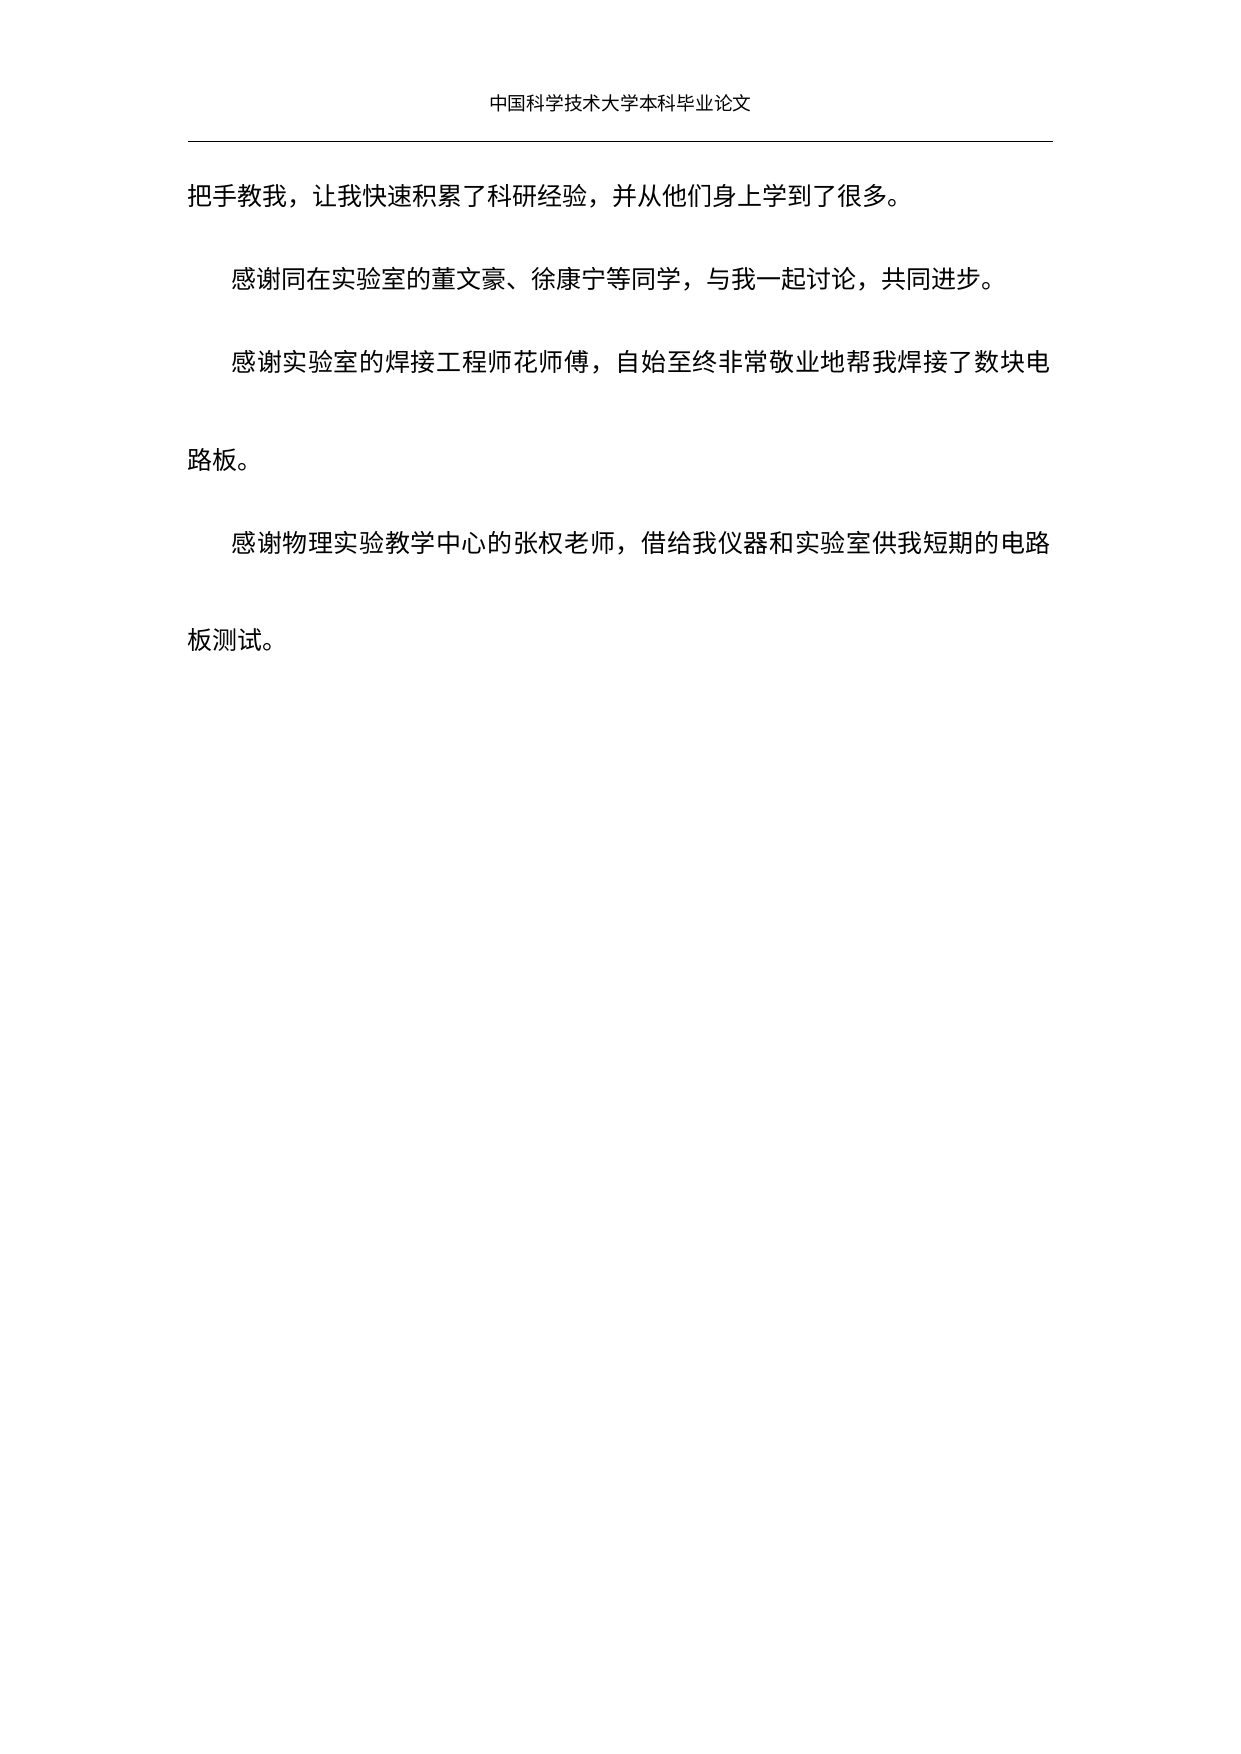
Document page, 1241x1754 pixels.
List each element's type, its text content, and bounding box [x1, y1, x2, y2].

text 感谢同在实验室的董文豪、徐康宁等同学，与我一起讨论，共同进步。 [187, 245, 1053, 310]
text 感谢实验室的焊接工程师花师傅，自始至终非常敬业地帮我焊接了数块电路板。 [187, 328, 1053, 491]
text 感谢物理实验教学中心的张权老师，借给我仪器和实验室供我短期的电路板测试。 [187, 509, 1053, 671]
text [187, 162, 1053, 227]
